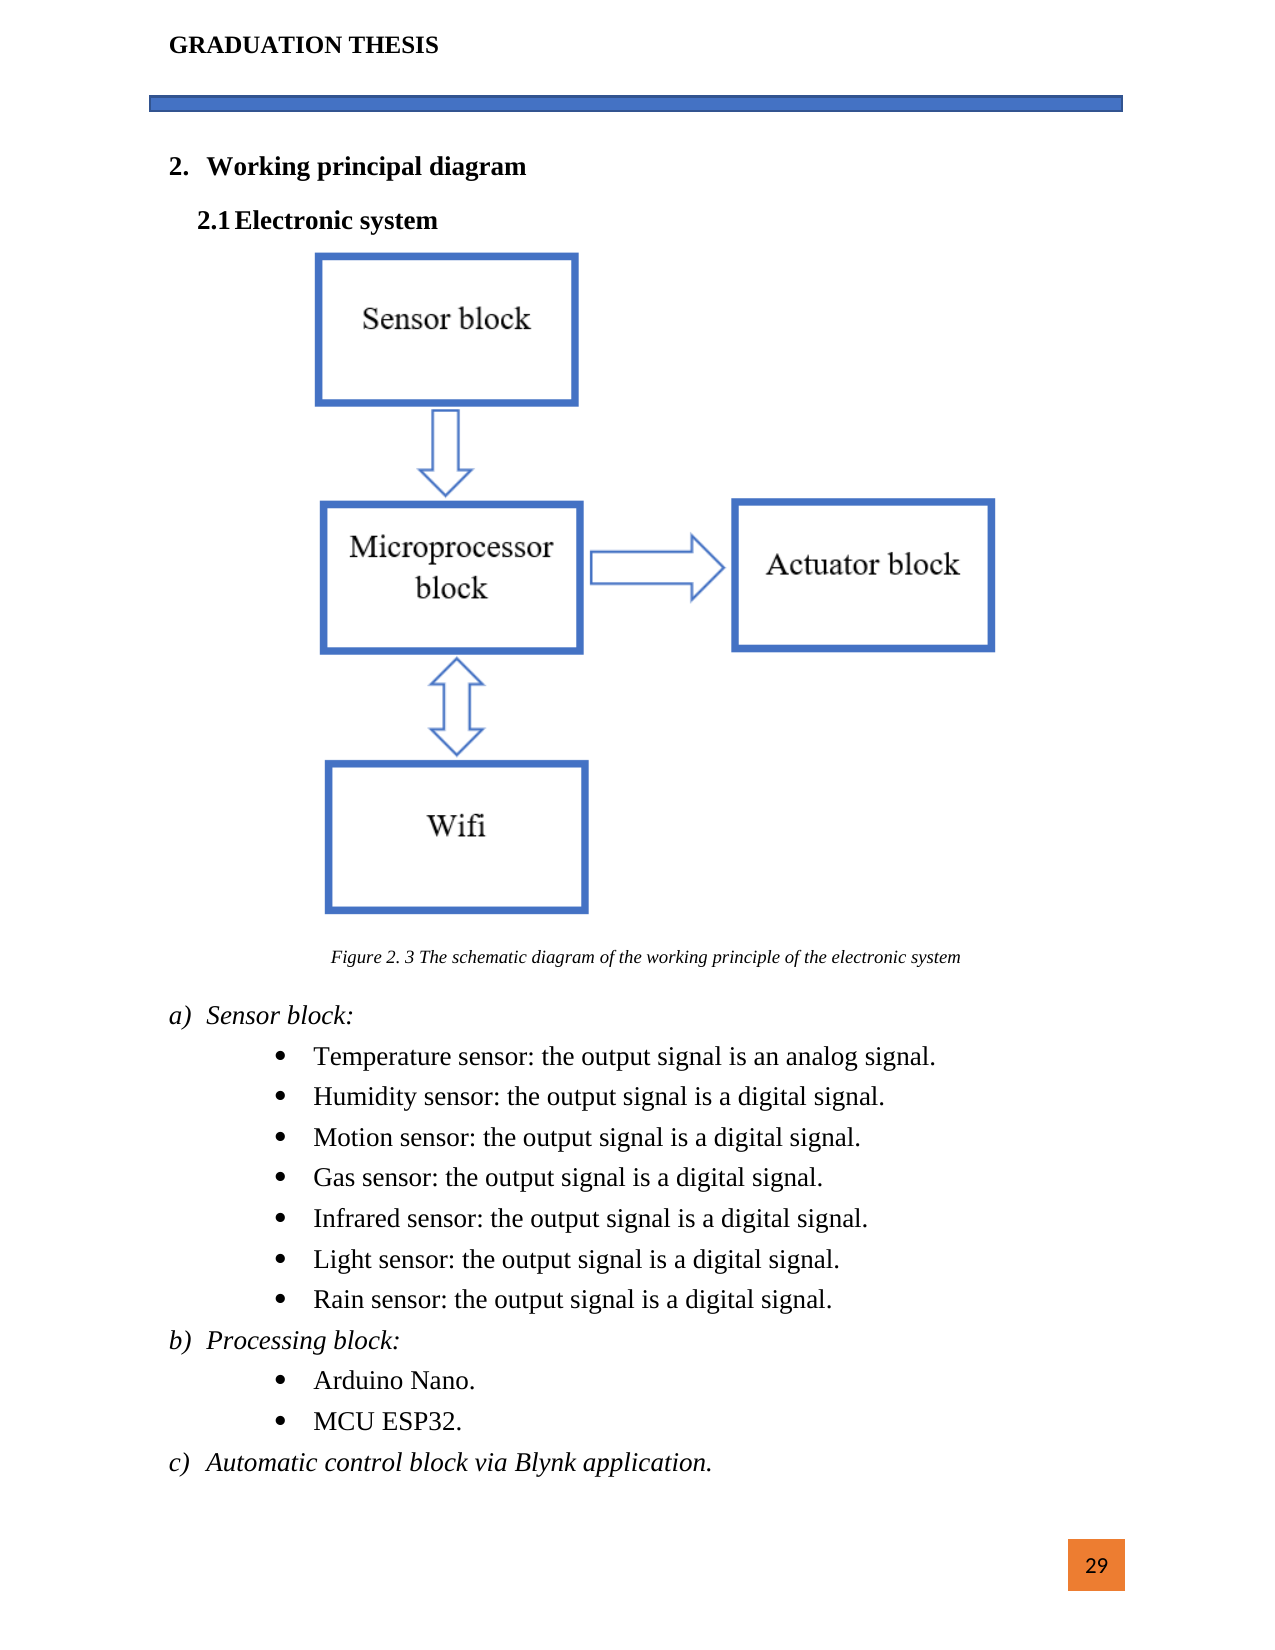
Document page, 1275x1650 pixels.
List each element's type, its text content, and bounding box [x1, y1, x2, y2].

list Sensor block: [169, 999, 1125, 1030]
list Motion sensor: the output signal is a digital signal. [276, 1121, 1125, 1152]
list Infrared sensor: the output signal is a digital signal. [276, 1202, 1125, 1233]
subtitle Working principal diagram [169, 150, 1125, 181]
list Gas sensor: the output signal is a digital signal. [276, 1161, 1125, 1193]
list MCU ESP32. [276, 1405, 1125, 1436]
subtitle Electronic system [197, 204, 1125, 235]
list Processing block: [169, 1324, 1125, 1355]
picture [280, 244, 1014, 928]
list Automatic control block via Blynk application. [169, 1446, 1125, 1477]
list Rain sensor: the output signal is a digital signal. [276, 1283, 1125, 1314]
list Arduino Nano. [276, 1364, 1125, 1396]
list Humidity sensor: the output signal is a digital signal. [276, 1080, 1125, 1111]
list Light sensor: the output signal is a digital signal. [276, 1243, 1125, 1274]
list Temperature sensor: the output signal is an analog signal. [276, 1039, 1125, 1071]
